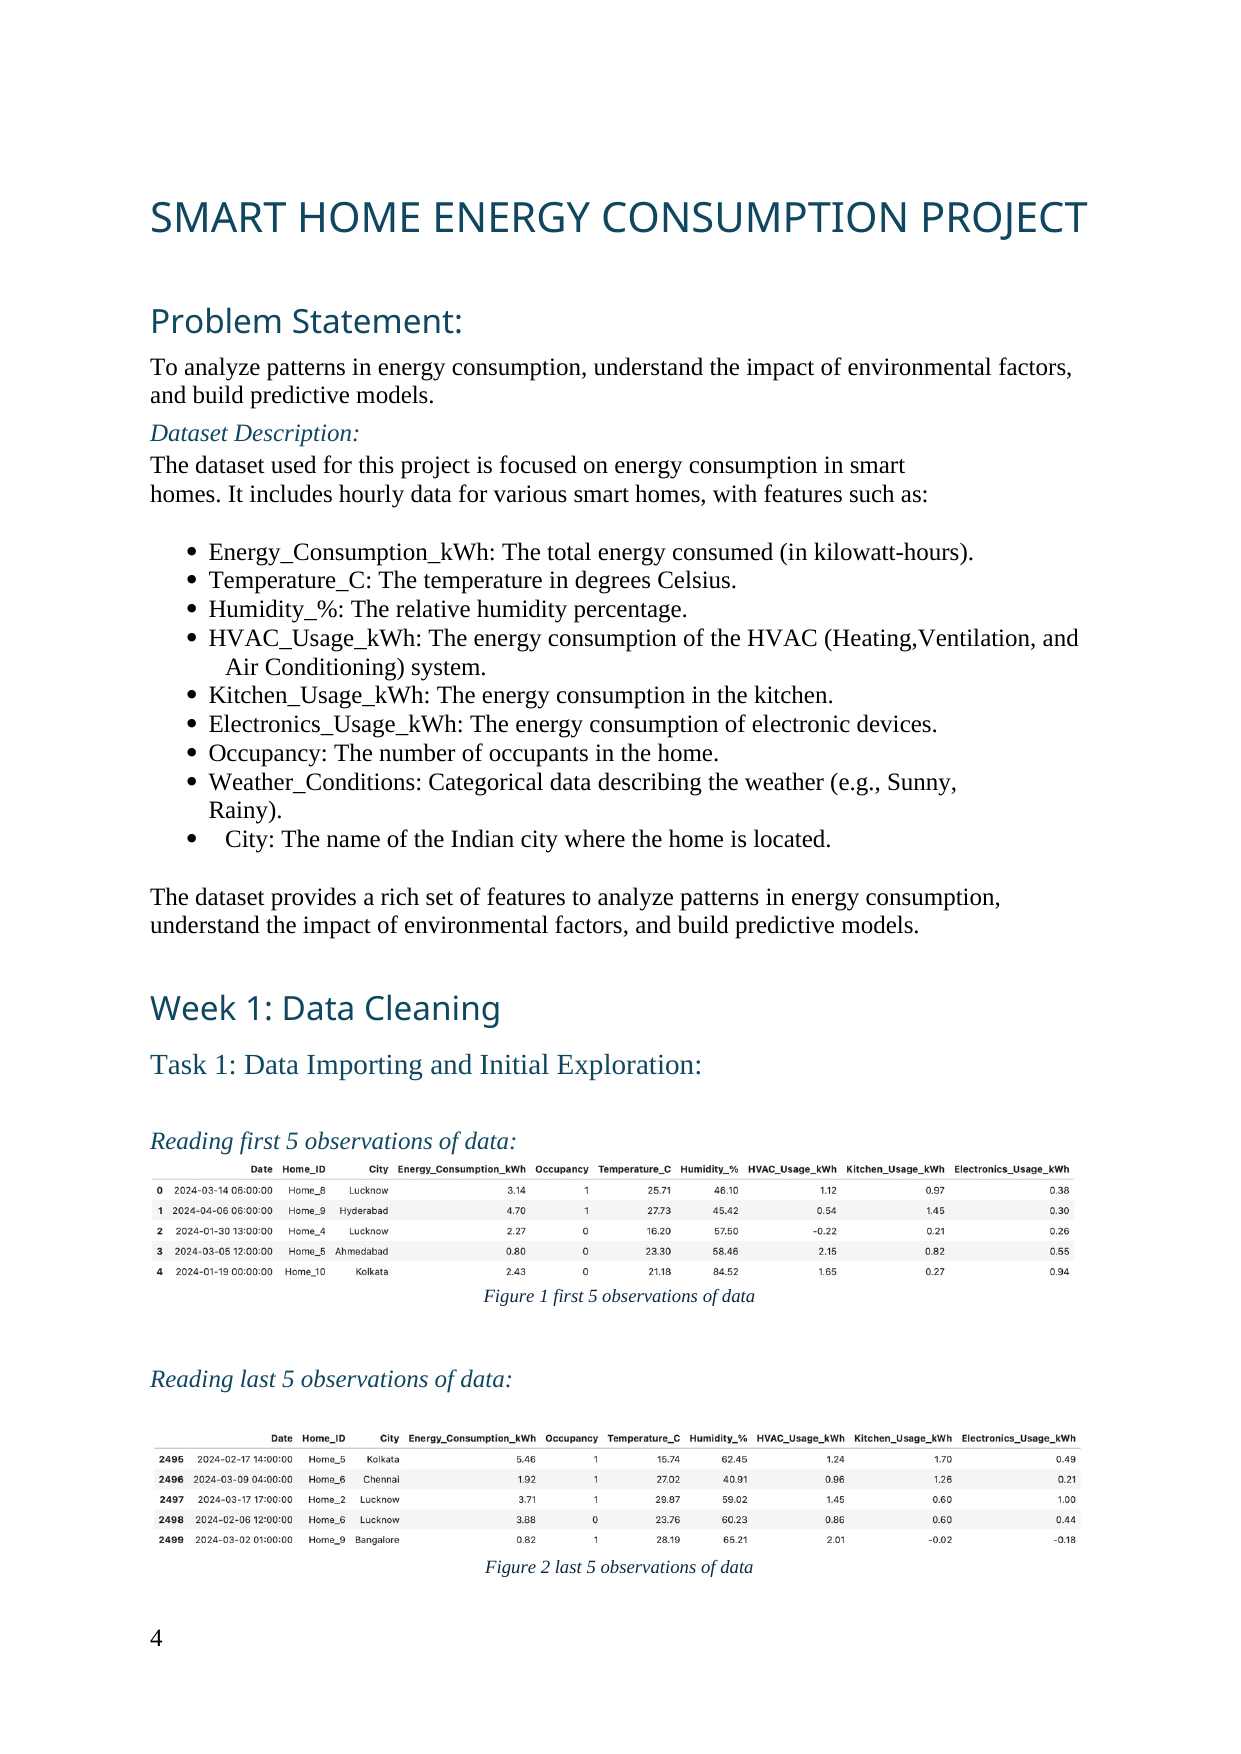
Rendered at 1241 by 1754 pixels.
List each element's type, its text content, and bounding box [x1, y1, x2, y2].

list Humidity_%: The relative humidity percentage. [187, 594, 1090, 623]
text The dataset used for this project is focused on energy consumption in smart [150, 451, 1090, 479]
text The dataset provides a rich set of features to analyze patterns in energy consumption, understand the impact of environmental factors, and build predictive models. [150, 882, 1090, 939]
subtitle Reading last 5 observations of data: [150, 1364, 1090, 1393]
picture [150, 1426, 1091, 1556]
picture [150, 1158, 1091, 1285]
list Weather_Conditions: Categorical data describing the weather (e.g., Sunny, [187, 767, 1090, 796]
list Kitchen_Usage_kWh: The energy consumption in the kitchen. [187, 681, 1090, 709]
subtitle Task 1: Data Importing and Initial Exploration: [150, 1047, 1090, 1080]
subtitle Dataset Description: [150, 418, 1090, 446]
list HVAC_Usage_kWh: The energy consumption of the HVAC (Heating,Ventilation, and Air Conditioning) system. [187, 623, 1090, 681]
text homes. It includes hourly data for various smart homes, with features such as: [150, 479, 1090, 508]
list City: The name of the Indian city where the home is located. [187, 824, 1090, 853]
list Occupancy: The number of occupants in the home. [187, 738, 1090, 767]
subtitle Reading first 5 observations of data: [150, 1126, 1090, 1154]
subtitle Week 1: Data Cleaning [150, 985, 1090, 1030]
text To analyze patterns in energy consumption, understand the impact of environmental factors, and build predictive models. [150, 352, 1090, 409]
list Energy_Consumption_kWh: The total energy consumed (in kilowatt-hours). [187, 537, 1090, 566]
text Rainy). [187, 796, 1090, 824]
list Electronics_Usage_kWh: The energy consumption of electronic devices. [187, 709, 1090, 738]
list Temperature_C: The temperature in degrees Celsius. [187, 566, 1090, 594]
subtitle SMART HOME ENERGY CONSUMPTION PROJECT [150, 187, 1090, 244]
subtitle Problem Statement: [150, 298, 1090, 343]
